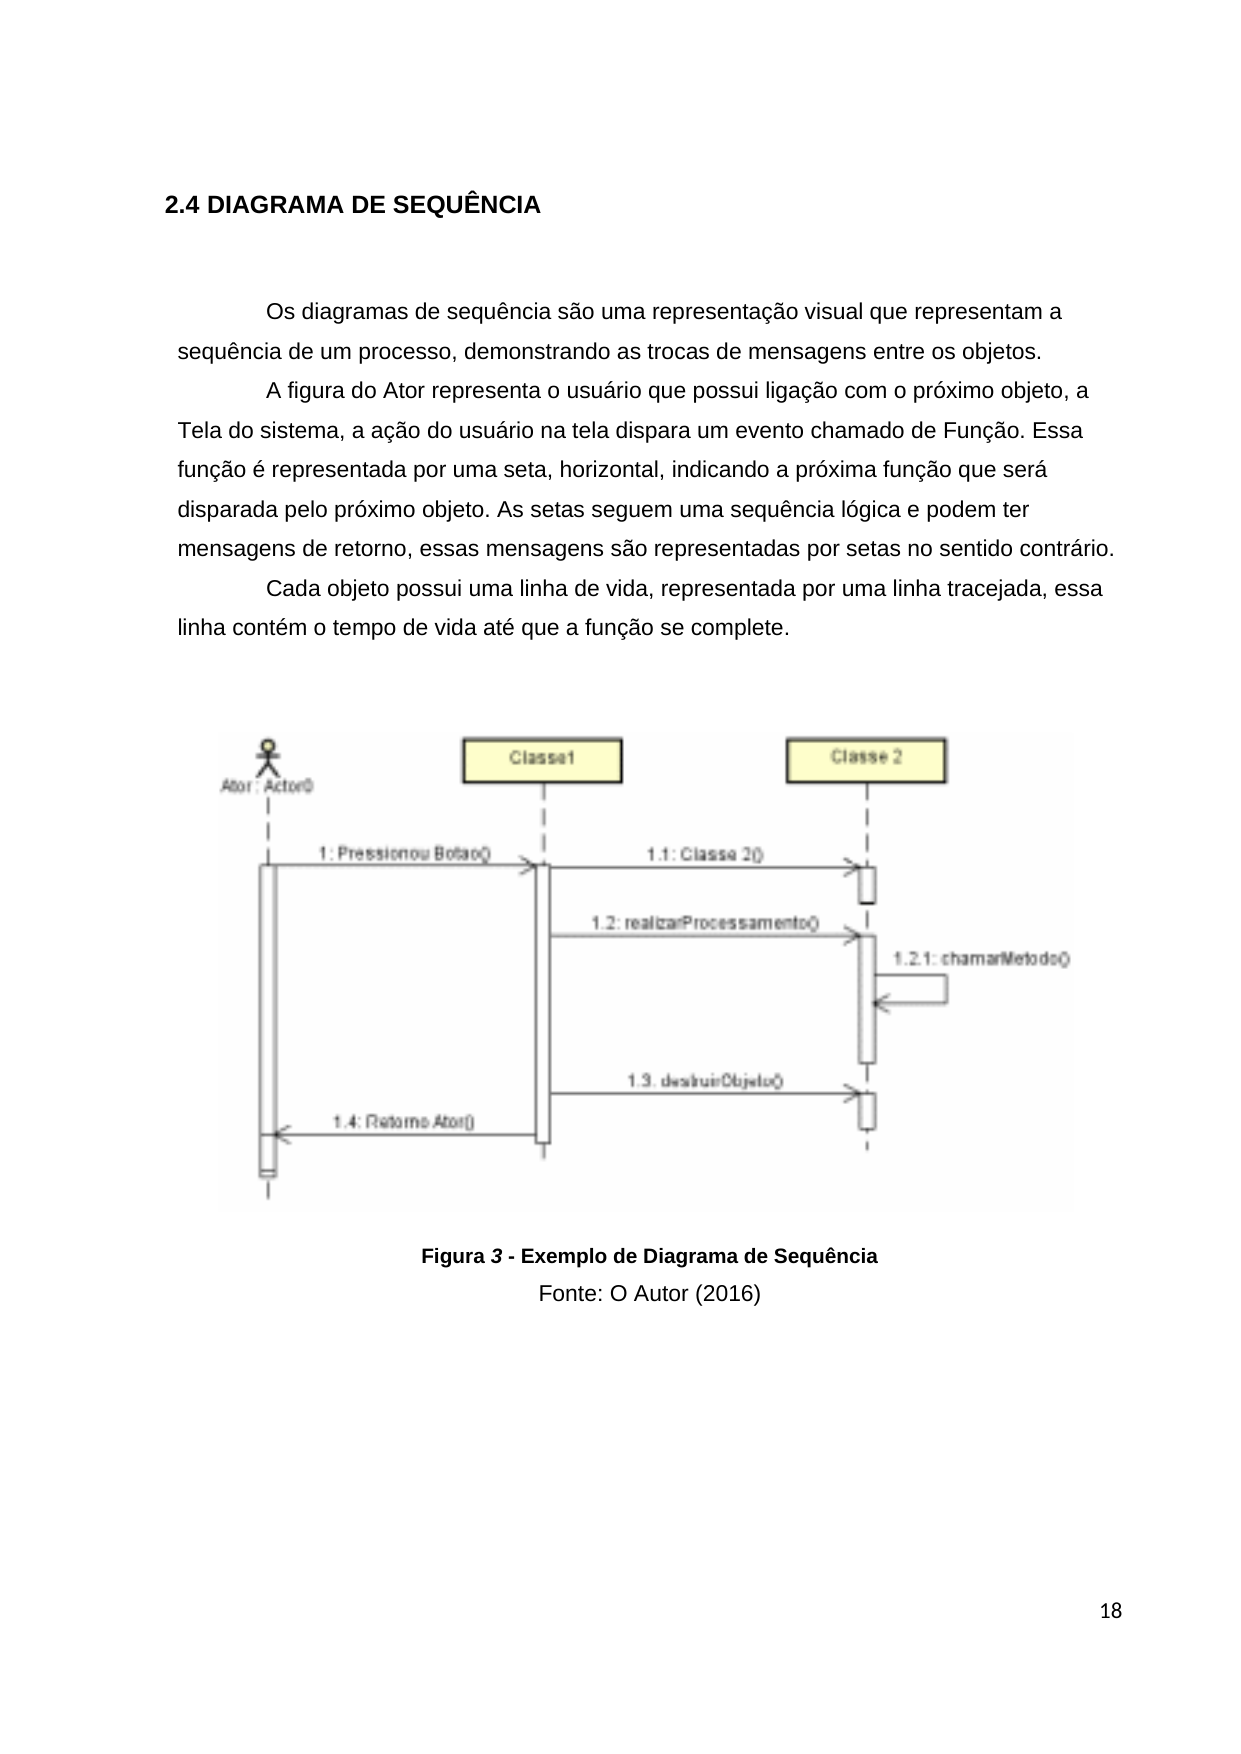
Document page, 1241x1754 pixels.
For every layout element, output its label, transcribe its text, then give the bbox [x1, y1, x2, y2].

text Os diagramas de sequência são uma representação visual que representam a sequência de um processo, demonstrando as trocas de mensagens entre os objetos. [177, 298, 1122, 364]
subtitle DIAGRAMA DE SEQUÊNCIA [164, 190, 1122, 218]
text Cada objeto possui uma linha de vida, representada por uma linha tracejada, essa linha contém o tempo de vida até que a função se complete. [177, 575, 1122, 641]
text A figura do Ator representa o usuário que possui ligação com o próximo objeto, a Tela do sistema, a ação do usuário na tela dispara um evento chamado de Função. Essa função é representada por uma seta, horizontal, indicando a próxima função que será disparada pelo próximo objeto. As setas seguem uma sequência lógica e podem ter mensagens de retorno, essas mensagens são representadas por setas no sentido contrário. [177, 377, 1122, 562]
text Fonte: O Autor (2016) [177, 1280, 1122, 1306]
text Figura 3 - Exemplo de Diagrama de Sequência [177, 1243, 1122, 1267]
